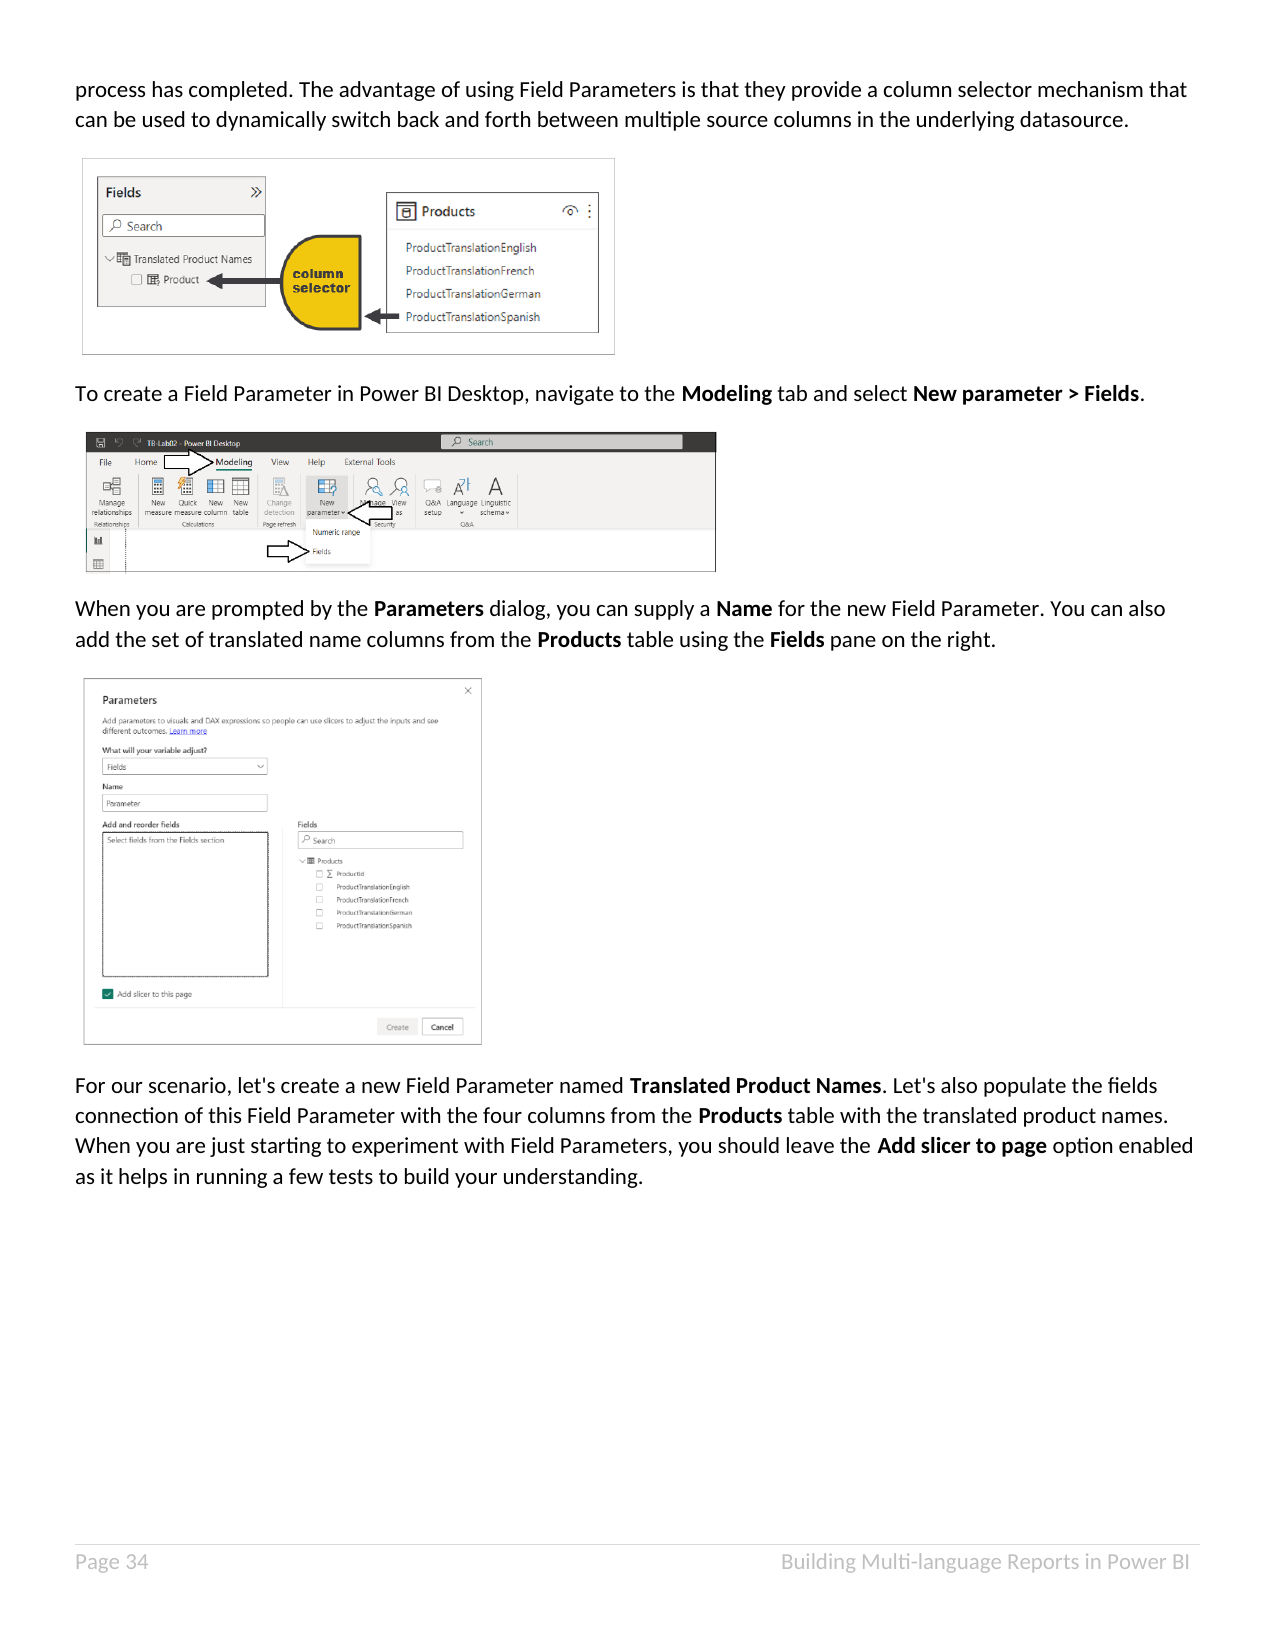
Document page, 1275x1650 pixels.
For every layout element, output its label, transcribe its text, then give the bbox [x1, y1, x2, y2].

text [75, 75, 1200, 133]
picture [75, 152, 622, 361]
picture [75, 671, 490, 1053]
picture [80, 426, 719, 576]
text For our scenario, let's create a new Field Parameter named Translated Product Names. Let's also populate the fields connection of this Field Parameter with the four columns from the Products table with the translated product names. When you are just starting to experiment with Field Parameters, you should leave the Add slicer to page option enabled as it helps in running a few tests to build your understanding. [75, 1071, 1200, 1190]
text When you are prompted by the Parameters dialog, you can supply a Name for the new Field Parameter. You can also add the set of translated name columns from the Products table using the Fields pane on the right. [75, 594, 1200, 653]
text To create a Field Parameter in Power BI Desktop, navigate to the Modeling tab and select New parameter > Fields. [75, 379, 1200, 407]
